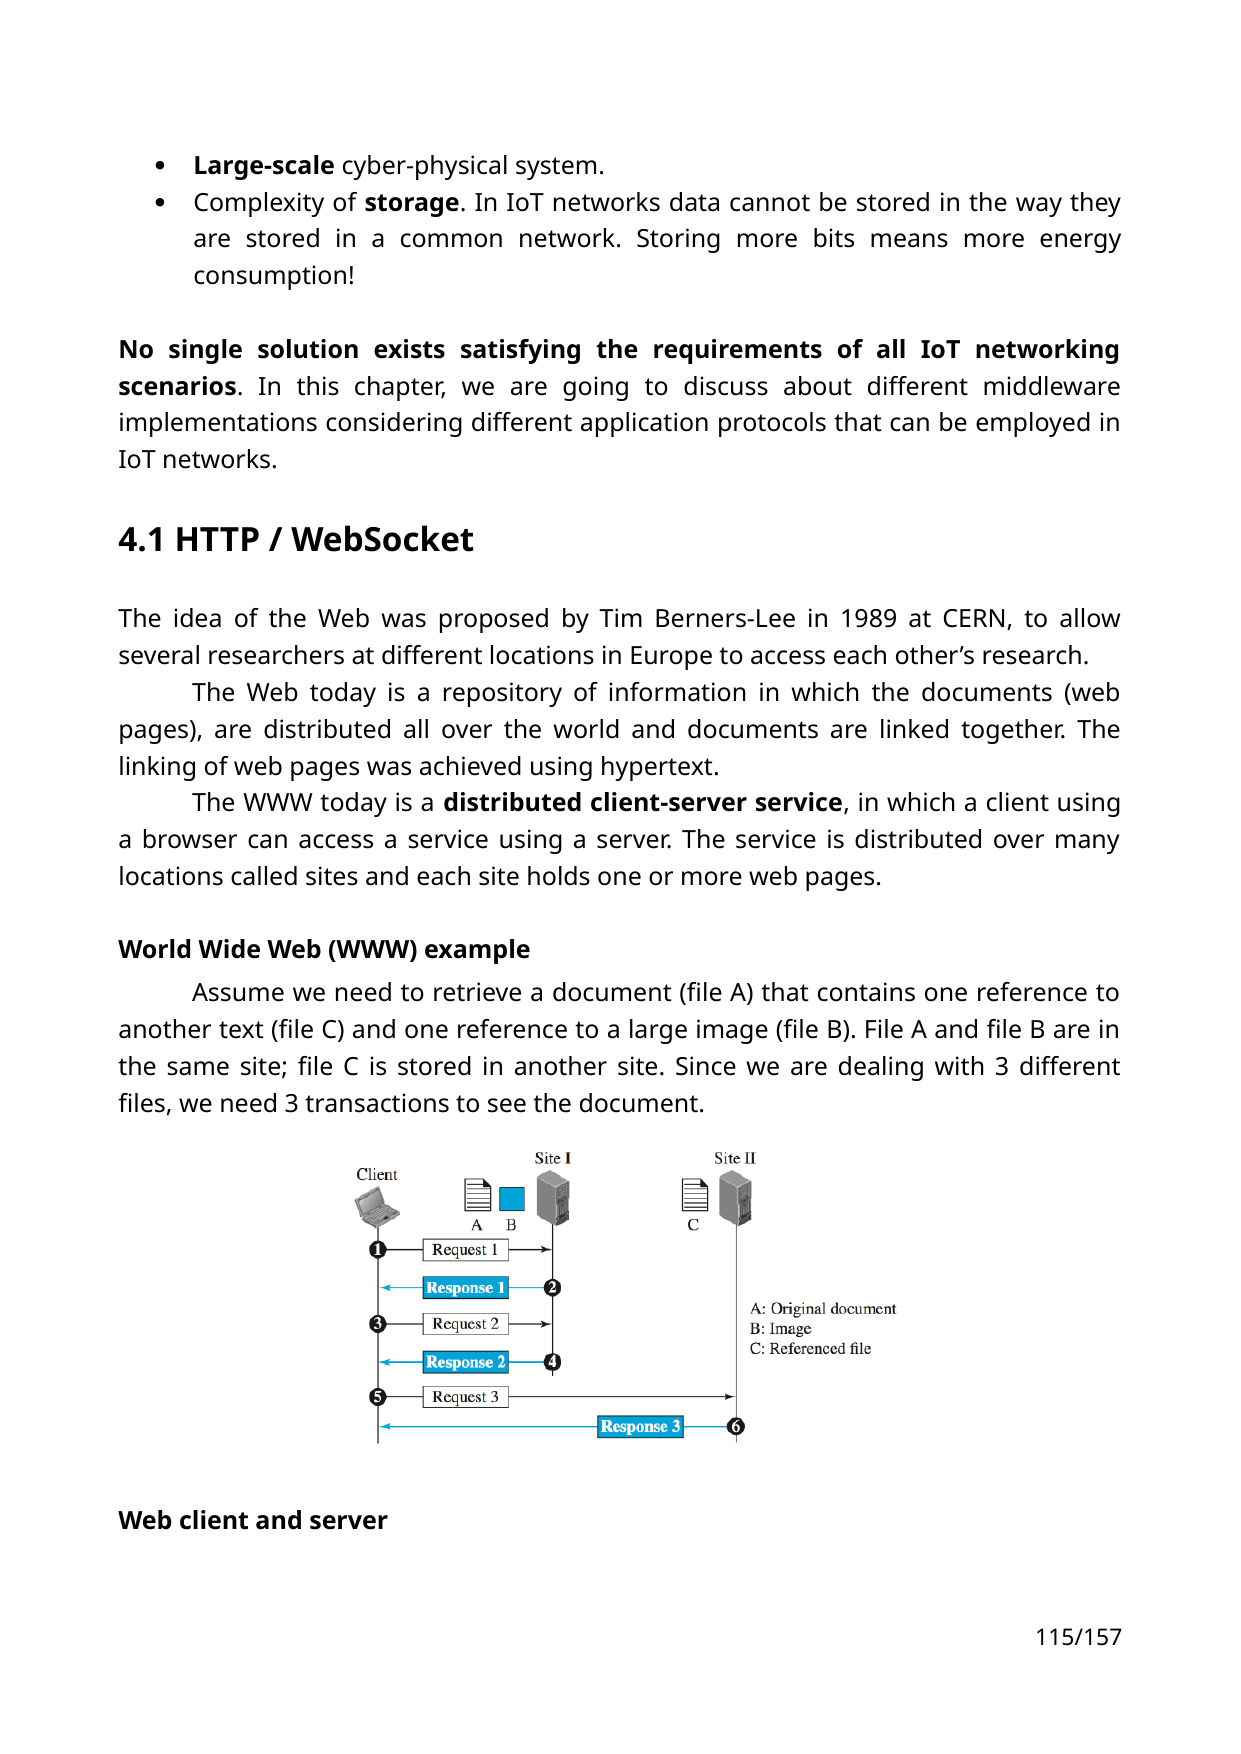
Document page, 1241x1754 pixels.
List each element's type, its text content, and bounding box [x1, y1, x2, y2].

list The WWW today is a distributed client-server service, in which a client using a browser can access a service using a server. The service is distributed over many locations called sites and each site holds one or more web pages. [118, 785, 1122, 892]
list The Web today is a repository of information in which the documents (web pages), are distributed all over the world and documents are linked together. The linking of web pages was achieved using hypertext. [118, 674, 1122, 782]
text World Wide Web (WWW) example [118, 932, 1122, 966]
list Large-scale cyber-physical system. [156, 148, 1122, 182]
list Assume we need to retrieve a document (file A) that contains one reference to another text (file C) and one reference to a large image (file B). File A and file B are in the same site; file C is stored in another site. Since we are dealing with 3 different files, we need 3 transactions to see the document. [118, 975, 1122, 1119]
text No single solution exists satisfying the requirements of all IoT networking scenarios. In this chapter, we are going to discuss about different middleware implementations considering different application protocols that can be employed in IoT networks. [118, 331, 1122, 476]
text Web client and server [118, 1503, 1122, 1537]
picture [323, 1122, 917, 1464]
list Complexity of storage. In IoT networks data cannot be stored in the way they are stored in a common network. Storing more bits means more energy consumption! [156, 184, 1122, 292]
text The idea of the Web was proposed by Tim Berners-Lee in 1989 at CERN, to allow several researchers at different locations in Europe to access each other’s research. [118, 601, 1122, 672]
subtitle 4.1 HTTP / WebSocket [118, 515, 1122, 561]
